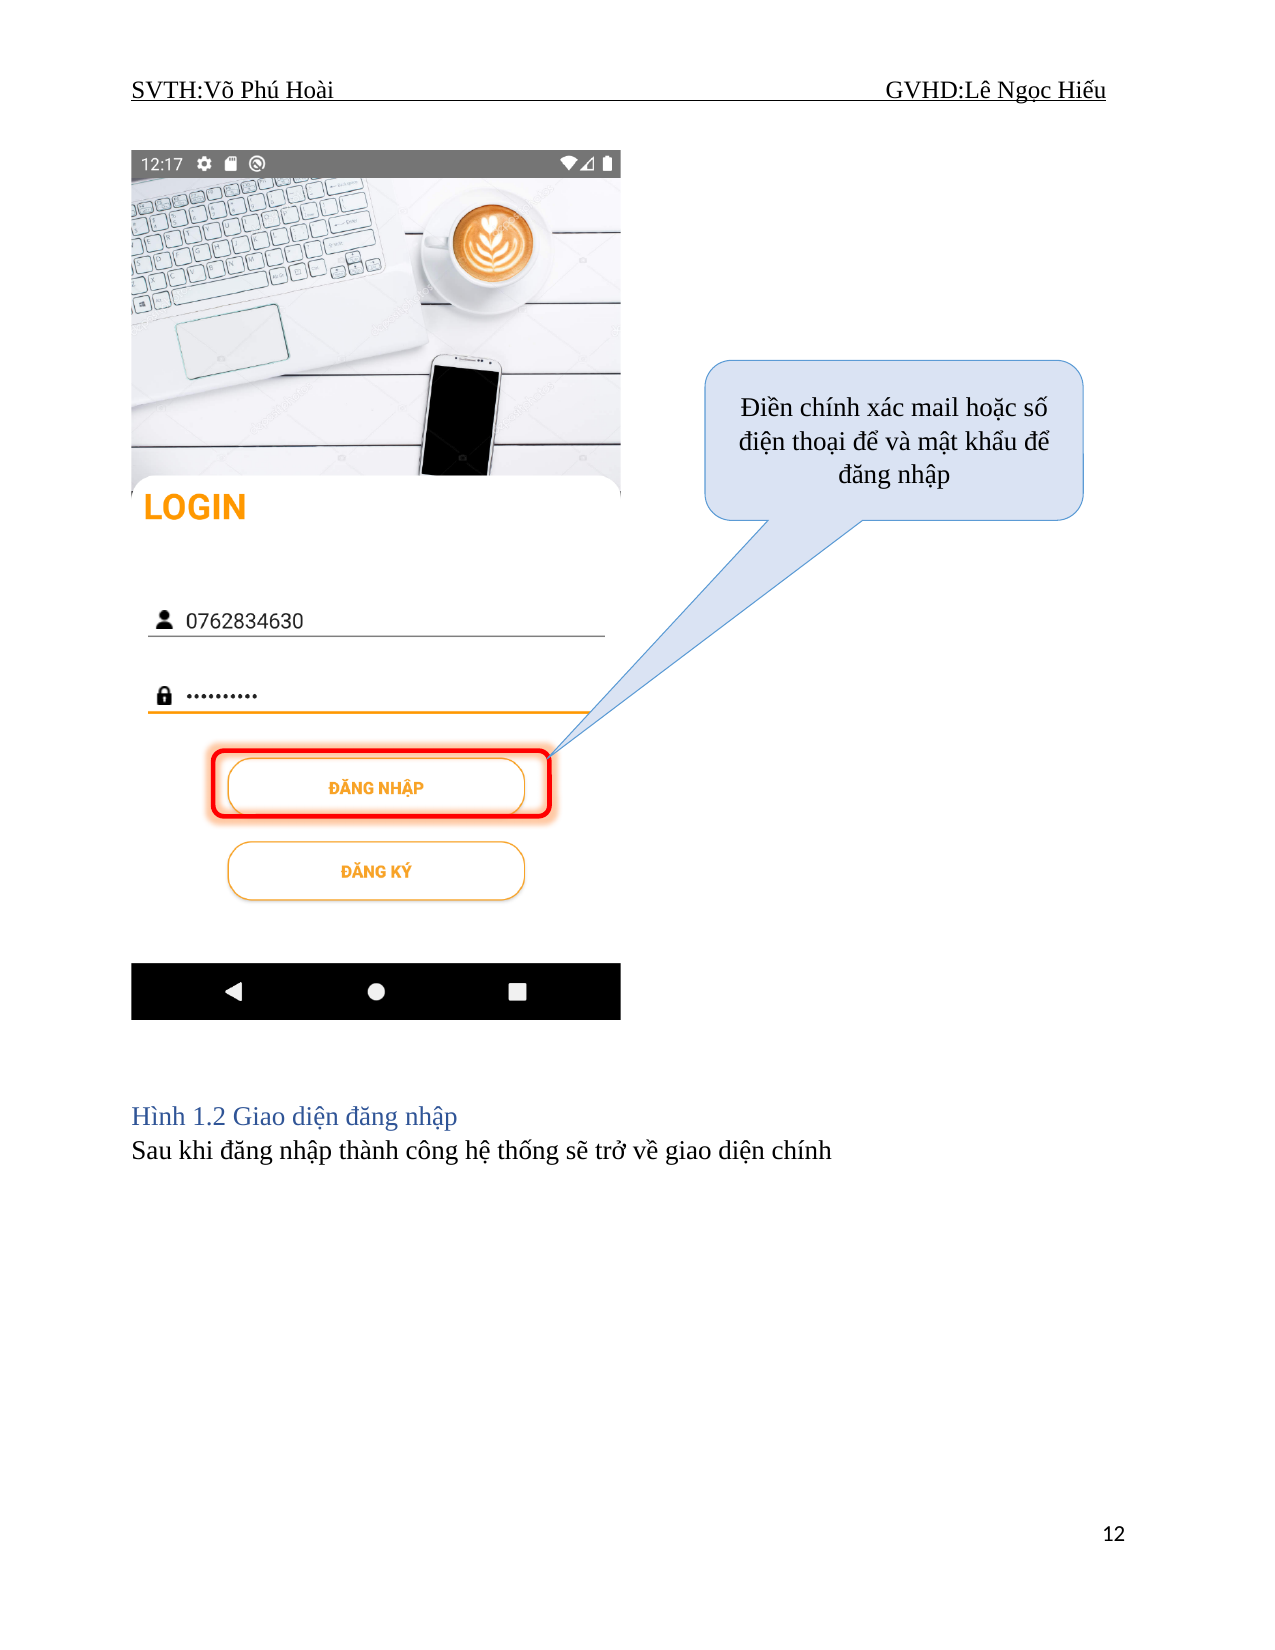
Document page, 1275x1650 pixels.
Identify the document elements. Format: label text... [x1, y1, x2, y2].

picture [131, 150, 621, 1020]
picture [223, 760, 541, 807]
subtitle Hình 1.2 Giao diện đăng nhập [131, 1100, 1125, 1131]
text Sau khi đăng nhập thành công hệ thống sẽ trở về giao diện chính [131, 1134, 1125, 1165]
